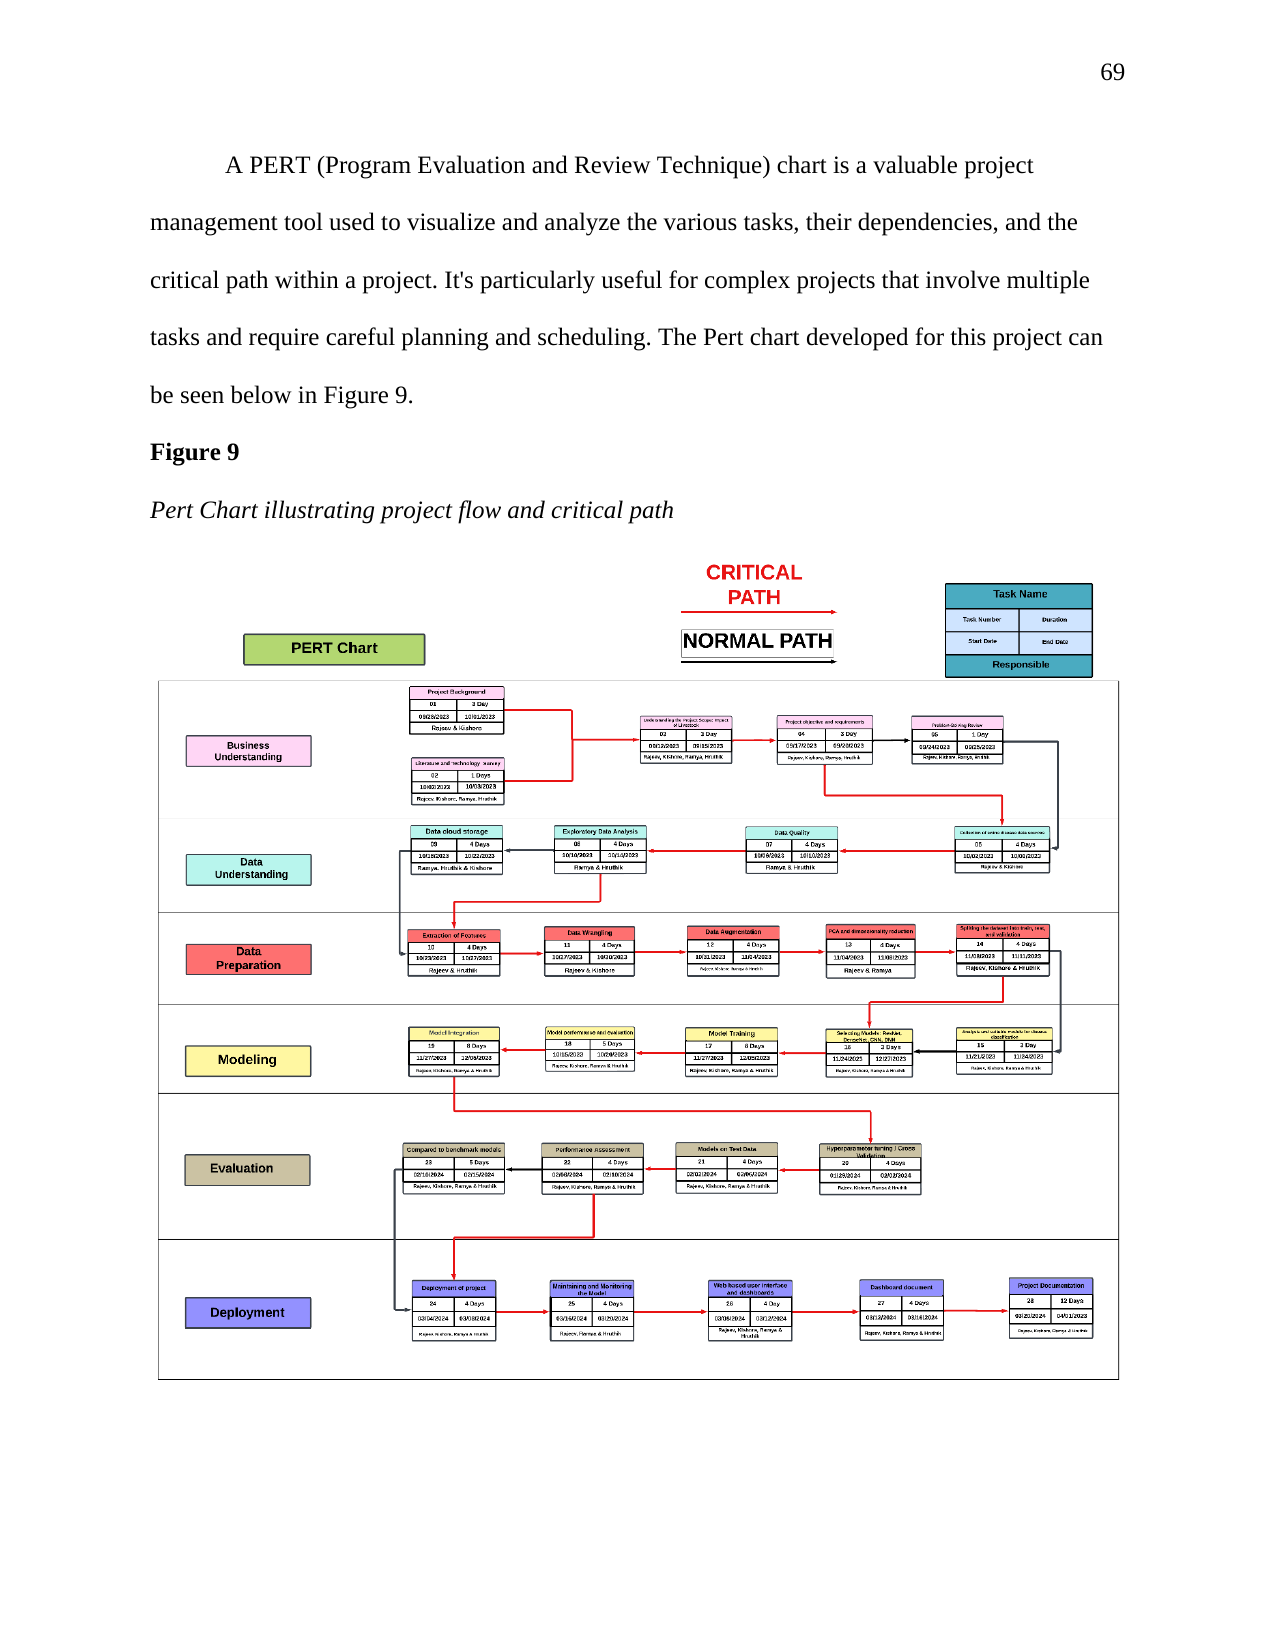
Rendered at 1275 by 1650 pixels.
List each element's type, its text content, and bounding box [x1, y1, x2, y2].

picture [150, 552, 1125, 1387]
text Figure 9 [150, 437, 1125, 466]
text Pert Chart illustrating project flow and critical path [150, 495, 1125, 524]
text A PERT (Program Evaluation and Review Technique) chart is a valuable project management tool used to visualize and analyze the various tasks, their dependencies, and the critical path within a project. It's particularly useful for complex projects that involve multiple tasks and require careful planning and scheduling. The Pert chart developed for this project can be seen below in Figure 9. [150, 150, 1125, 409]
